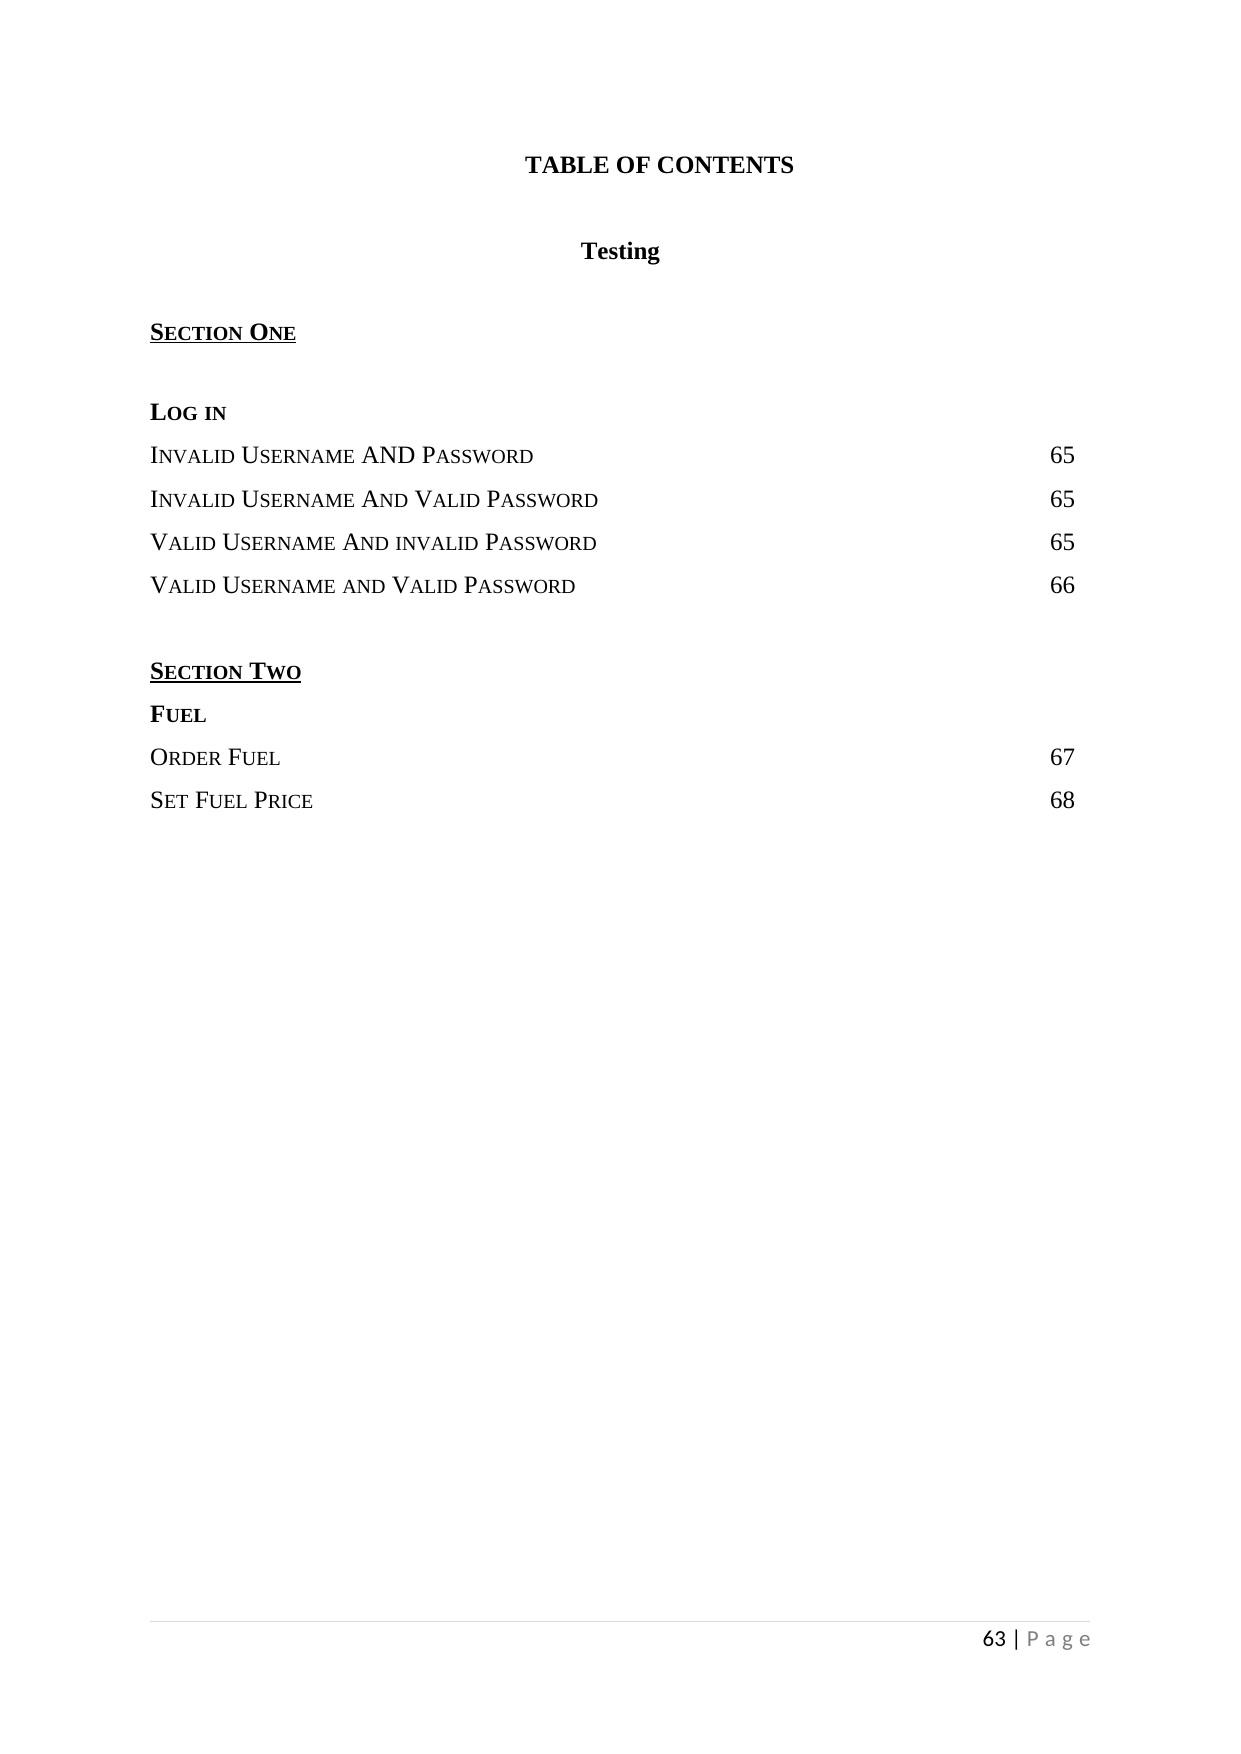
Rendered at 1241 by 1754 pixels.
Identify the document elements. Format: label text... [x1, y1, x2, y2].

text Invalid Username And Valid Password 65 [150, 484, 1090, 512]
text Order Fuel 67 [150, 742, 1090, 771]
text Testing [150, 236, 1090, 265]
text Section One [150, 317, 1090, 346]
text Section Two [150, 656, 1090, 685]
text Valid Username and Valid Password 66 [150, 570, 1090, 599]
text TABLE OF CONTENTS [450, 150, 1090, 179]
text Log in [150, 397, 1090, 426]
text Valid Username And invalid Password 65 [150, 527, 1090, 556]
text Set Fuel Price 68 [150, 786, 1090, 814]
text Fuel [150, 699, 1090, 728]
text Invalid Username AND Password 65 [150, 441, 1090, 469]
